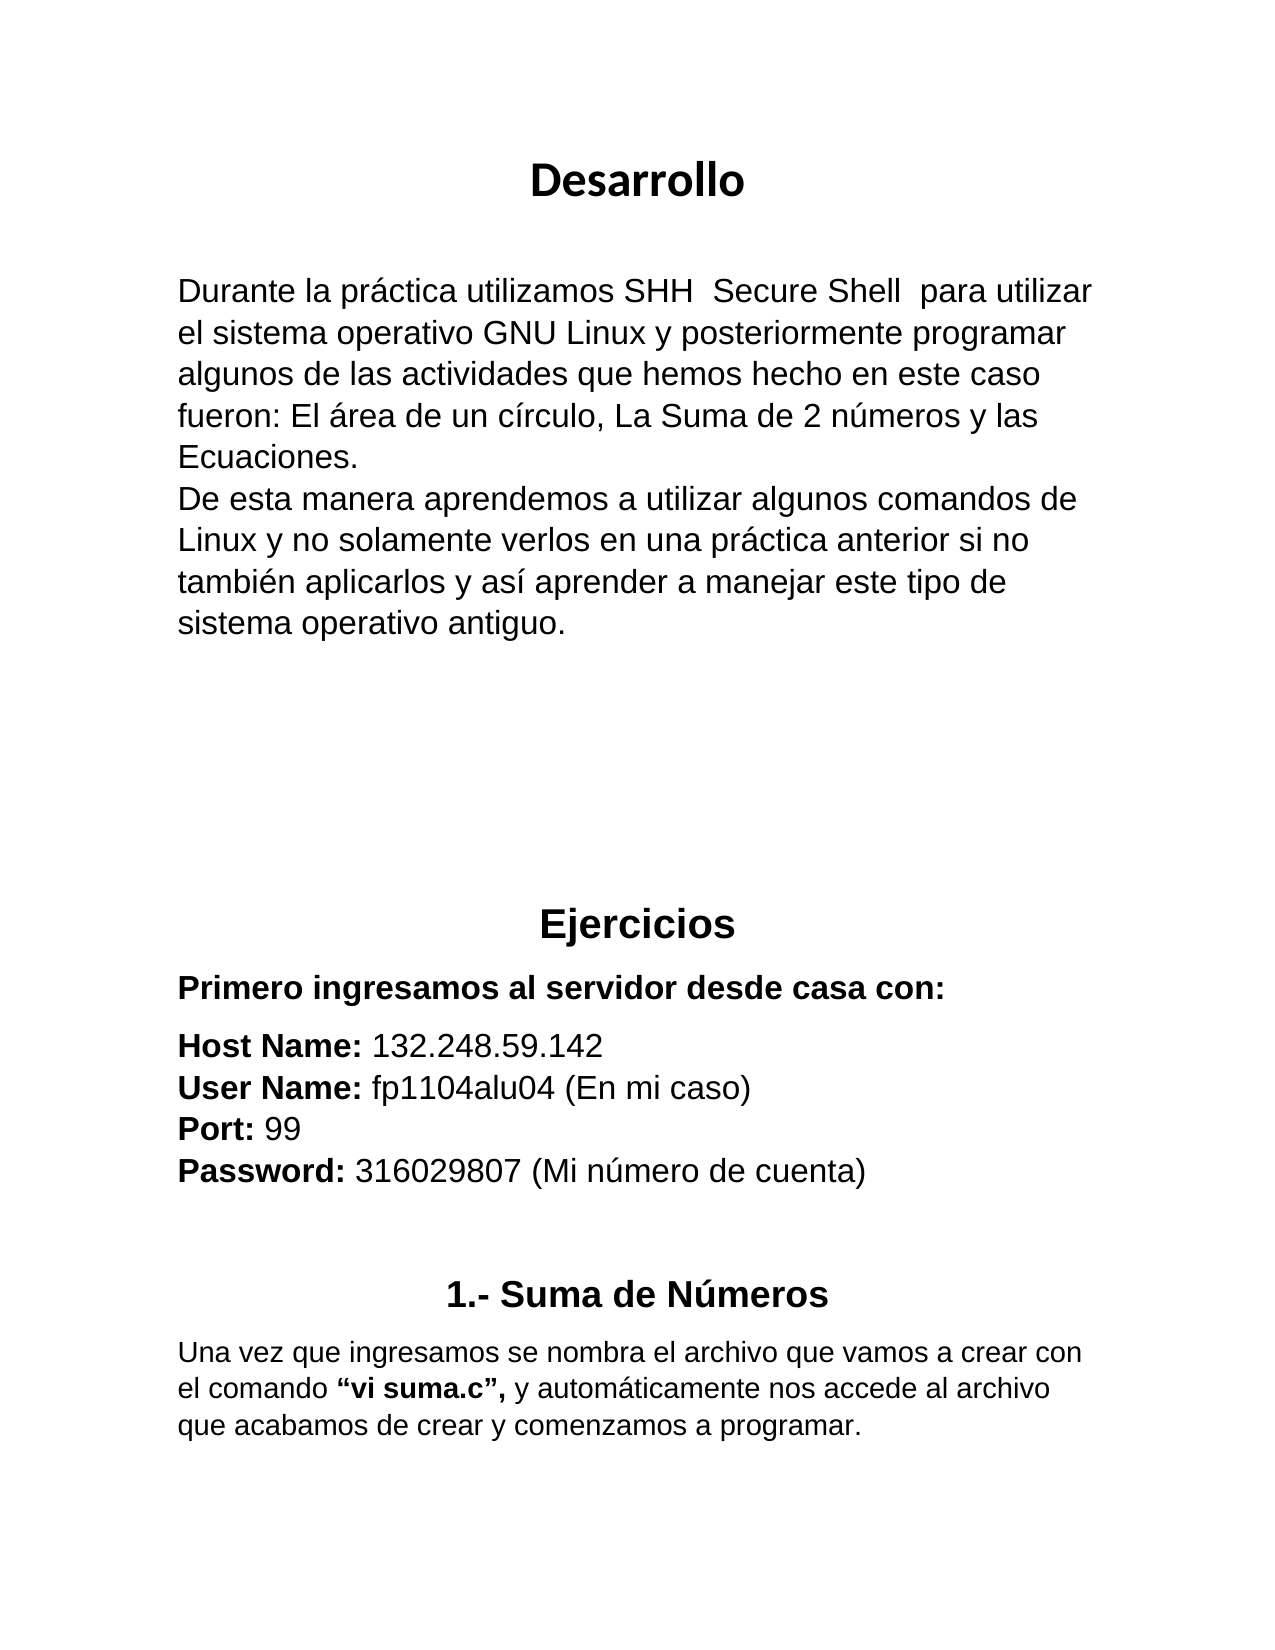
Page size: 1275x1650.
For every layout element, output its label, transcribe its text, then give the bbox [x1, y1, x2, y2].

text Durante la práctica utilizamos SHH Secure Shell para utilizar el sistema operativo GNU Linux y posteriormente programar algunos de las actividades que hemos hecho en este caso fueron: El área de un círculo, La Suma de 2 números y las Ecuaciones. De esta manera aprendemos a utilizar algunos comandos de Linux y no solamente verlos en una práctica anterior si no también aplicarlos y así aprender a manejar este tipo de sistema operativo antiguo. [177, 230, 1098, 642]
text Una vez que ingresamos se nombra el archivo que vamos a crear con el comando “vi suma.c”, y automáticamente nos accede al archivo que acabamos de crear y comenzamos a programar. [177, 1335, 1098, 1441]
text Host Name: 132.248.59.142 User Name: fp1104alu04 (En mi caso) Port: 99 Password: 316029807 (Mi número de cuenta) [177, 1026, 1098, 1189]
text 1.- Suma de Números [177, 1272, 1098, 1315]
text Desarrollo [177, 148, 1098, 209]
text Ejercicios [177, 900, 1098, 948]
text Primero ingresamos al servidor desde casa con: [177, 968, 1098, 1007]
